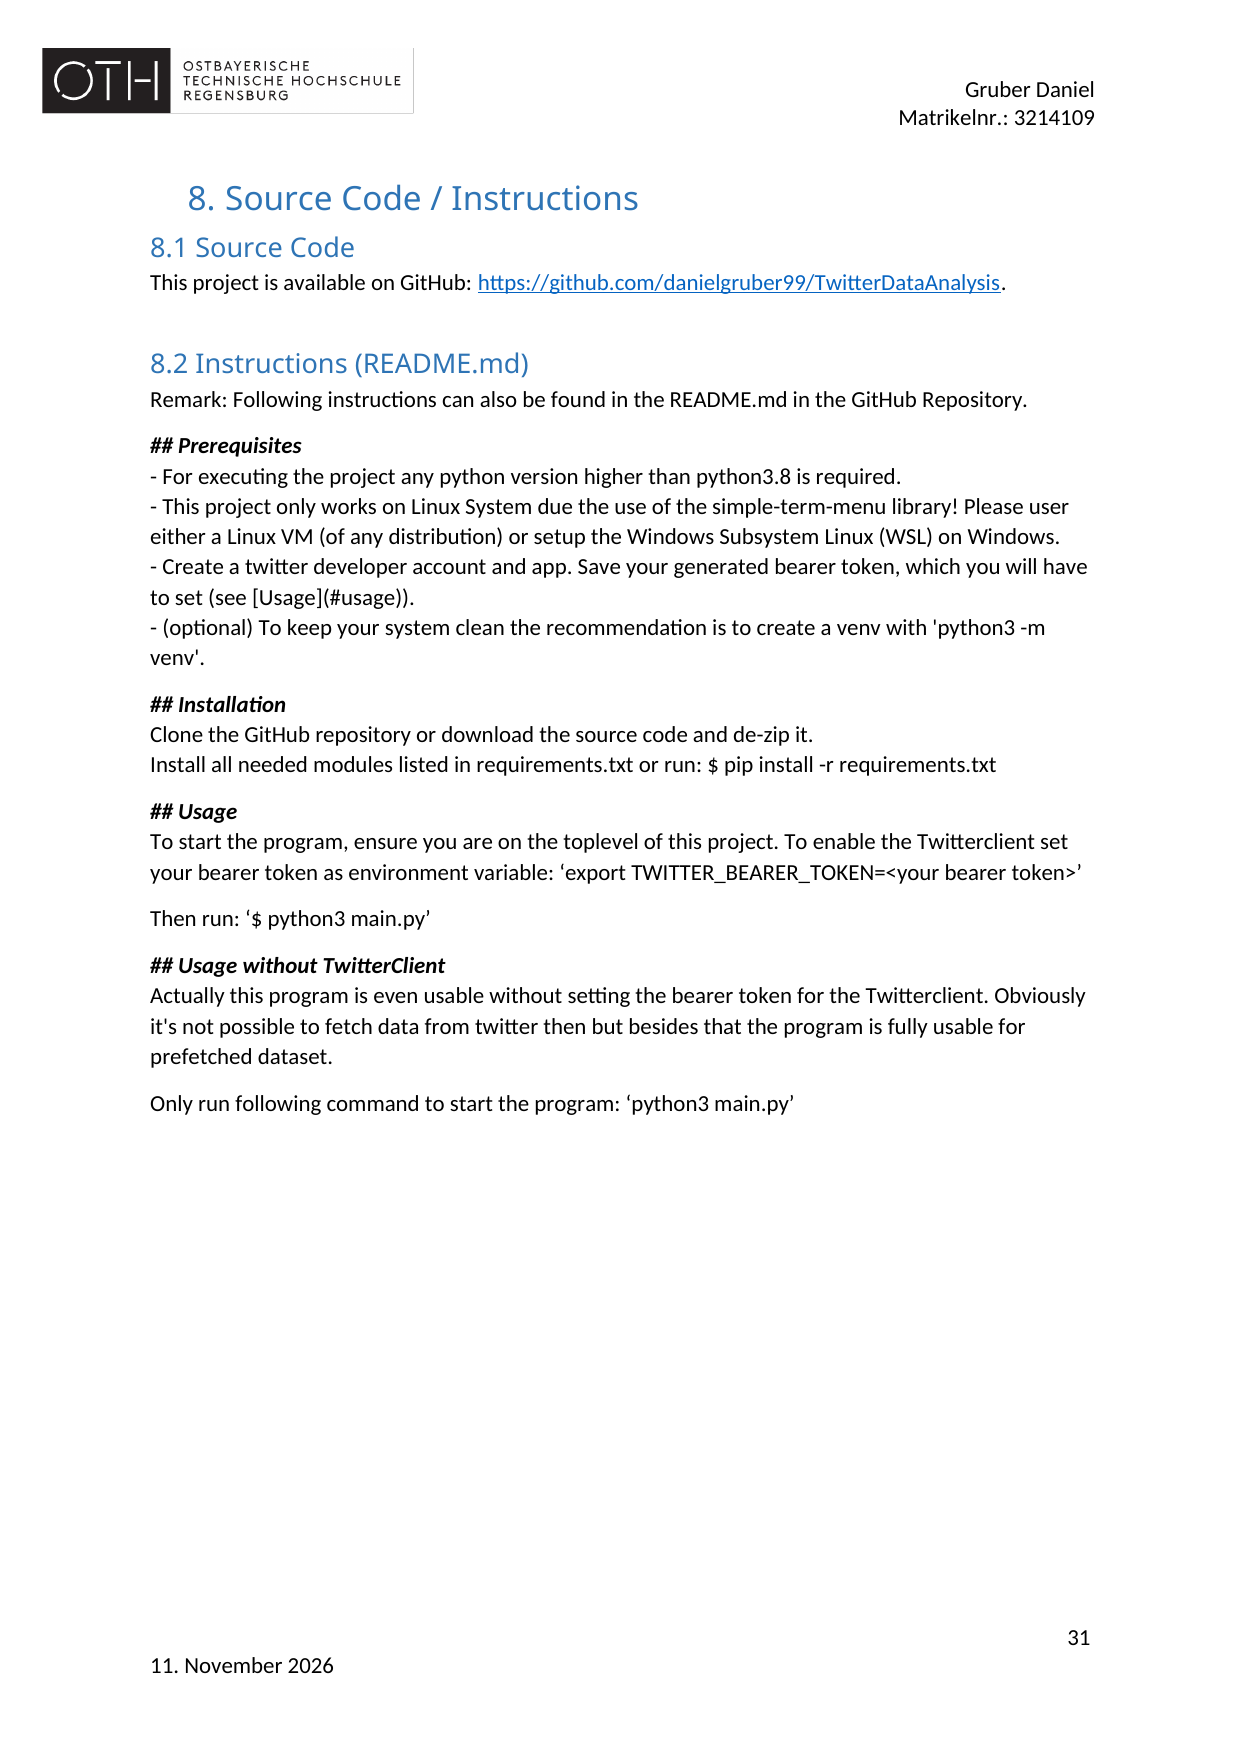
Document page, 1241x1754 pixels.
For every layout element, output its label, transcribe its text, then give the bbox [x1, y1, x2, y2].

text Remark: Following instructions can also be found in the README.md in the GitHub Repository. [150, 385, 1090, 413]
text ## Installation Clone the GitHub repository or download the source code and de-zip it. Install all needed modules listed in requirements.txt or run: $ pip install -r requirements.txt [150, 690, 1090, 778]
subtitle Source Code / Instructions [187, 175, 1090, 220]
subtitle 8.1 Source Code [150, 228, 1090, 265]
text Then run: ‘$ python3 main.py’ [150, 904, 1090, 933]
text This project is available on GitHub: https://github.com/danielgruber99/TwitterDataAnalysis. [150, 268, 1090, 326]
text Only run following command to start the program: ‘python3 main.py’ [150, 1089, 1090, 1117]
picture [41, 48, 416, 117]
text ## Prerequisites - For executing the project any python version higher than python3.8 is required. - This project only works on Linux System due the use of the simple-term-menu library! Please user either a Linux VM (of any distribution) or setup the Windows Subsystem Linux (WSL) on Windows. - Create a twitter developer account and app. Save your generated bearer token, which you will have to set (see [Usage](#usage)). - (optional) To keep your system clean the recommendation is to create a venv with 'python3 -m venv'. [150, 432, 1090, 671]
subtitle 8.2 Instructions (README.md) [150, 345, 1090, 382]
text ## Usage without TwitterClient Actually this program is even usable without setting the bearer token for the Twitterclient. Obviously it's not possible to fetch data from twitter then but besides that the program is fully usable for prefetched dataset. [150, 951, 1090, 1070]
text ## Usage To start the program, ensure you are on the toplevel of this project. To enable the Twitterclient set your bearer token as environment variable: ‘export TWITTER_BEARER_TOKEN=<your bearer token>’ [150, 797, 1090, 886]
